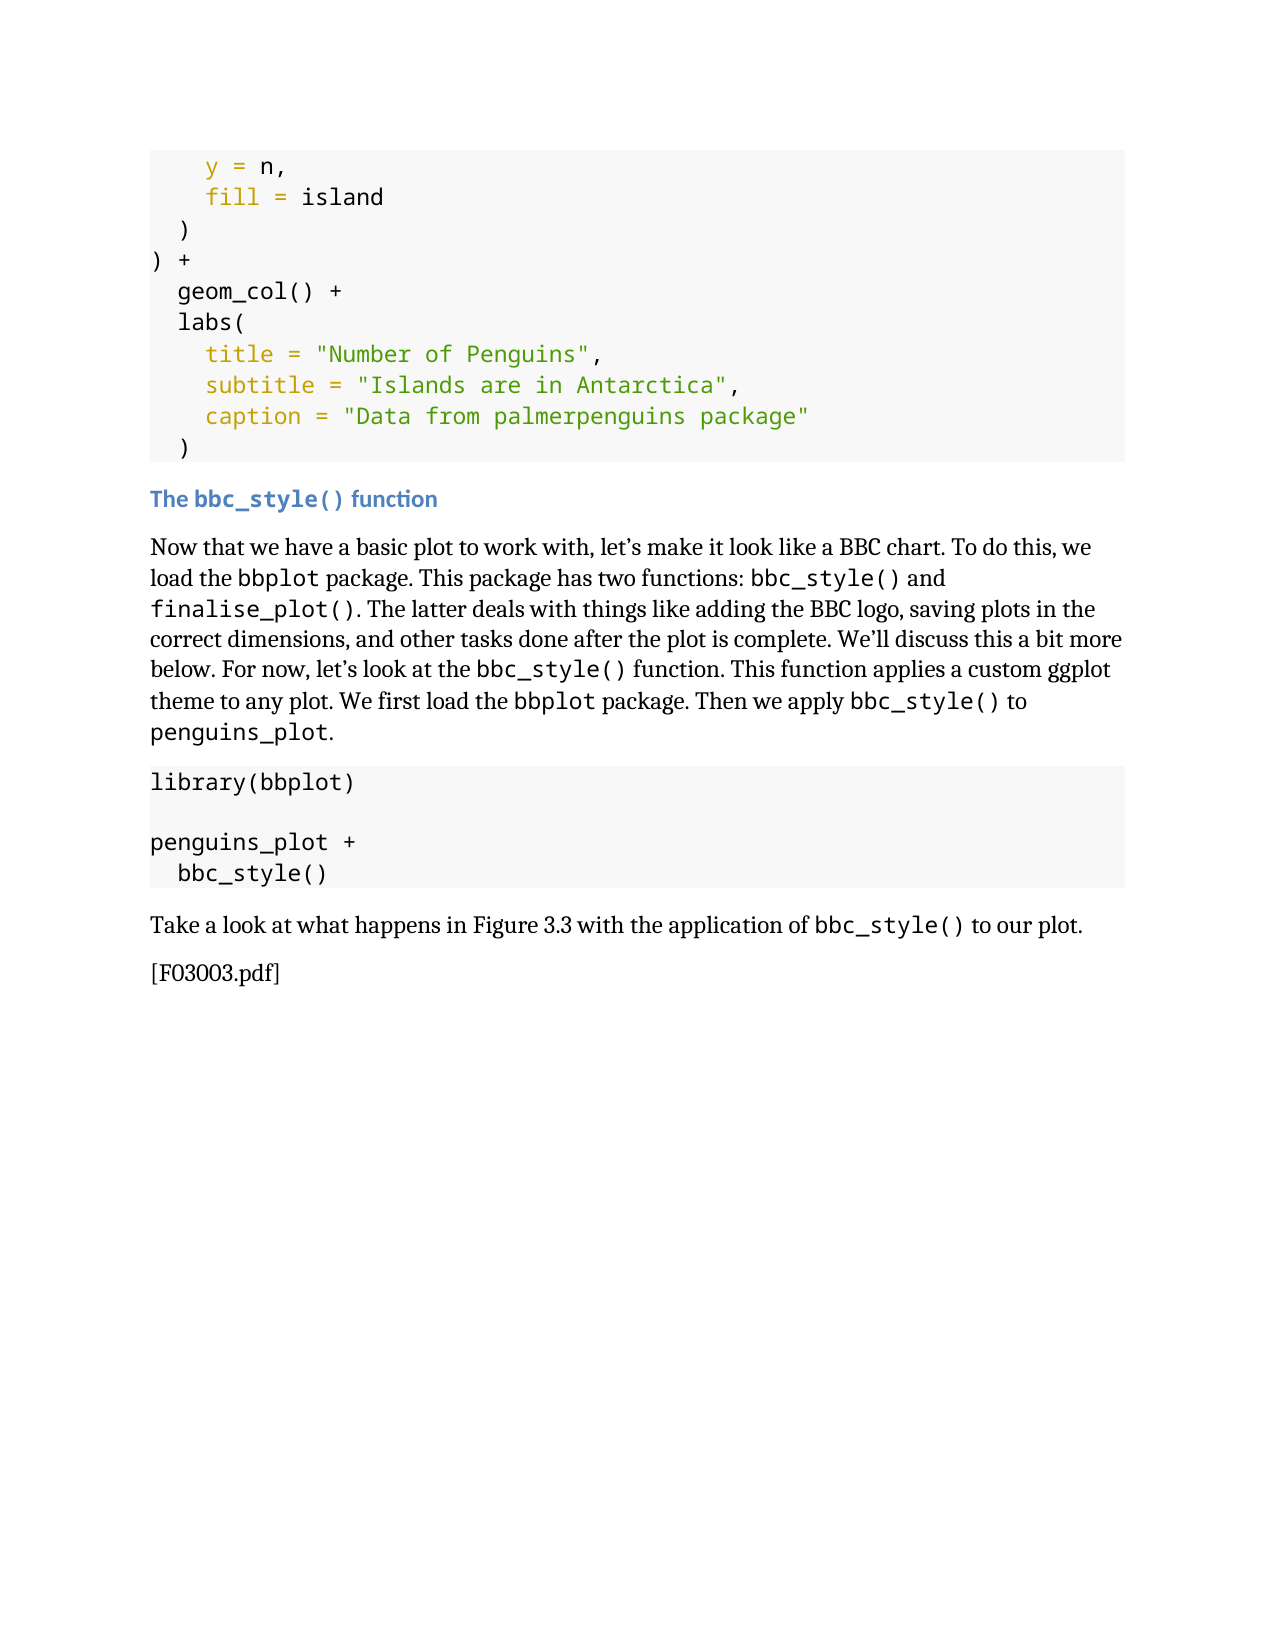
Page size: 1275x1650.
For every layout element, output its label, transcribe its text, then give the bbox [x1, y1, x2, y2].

text Take a look at what happens in Figure 3.3 with the application of bbc_style() to our plot. [150, 909, 1125, 940]
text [150, 150, 1125, 462]
text Now that we have a basic plot to work with, let’s make it look like a BBC chart. To do this, we load the bbplot package. This package has two functions: bbc_style() and finalise_plot(). The latter deals with things like adding the BBC logo, saving plots in the correct dimensions, and other tasks done after the plot is complete. We’ll discuss this a bit more below. For now, let’s look at the bbc_style() function. This function applies a custom ggplot theme to any plot. We first load the bbplot package. Then we apply bbc_style() to penguins_plot. [150, 533, 1125, 747]
text [F03003.pdf] [150, 959, 1125, 988]
subtitle The bbc_style() function [150, 483, 1125, 514]
text library(bbplot) penguins_plot + bbc_style() [150, 766, 1125, 888]
